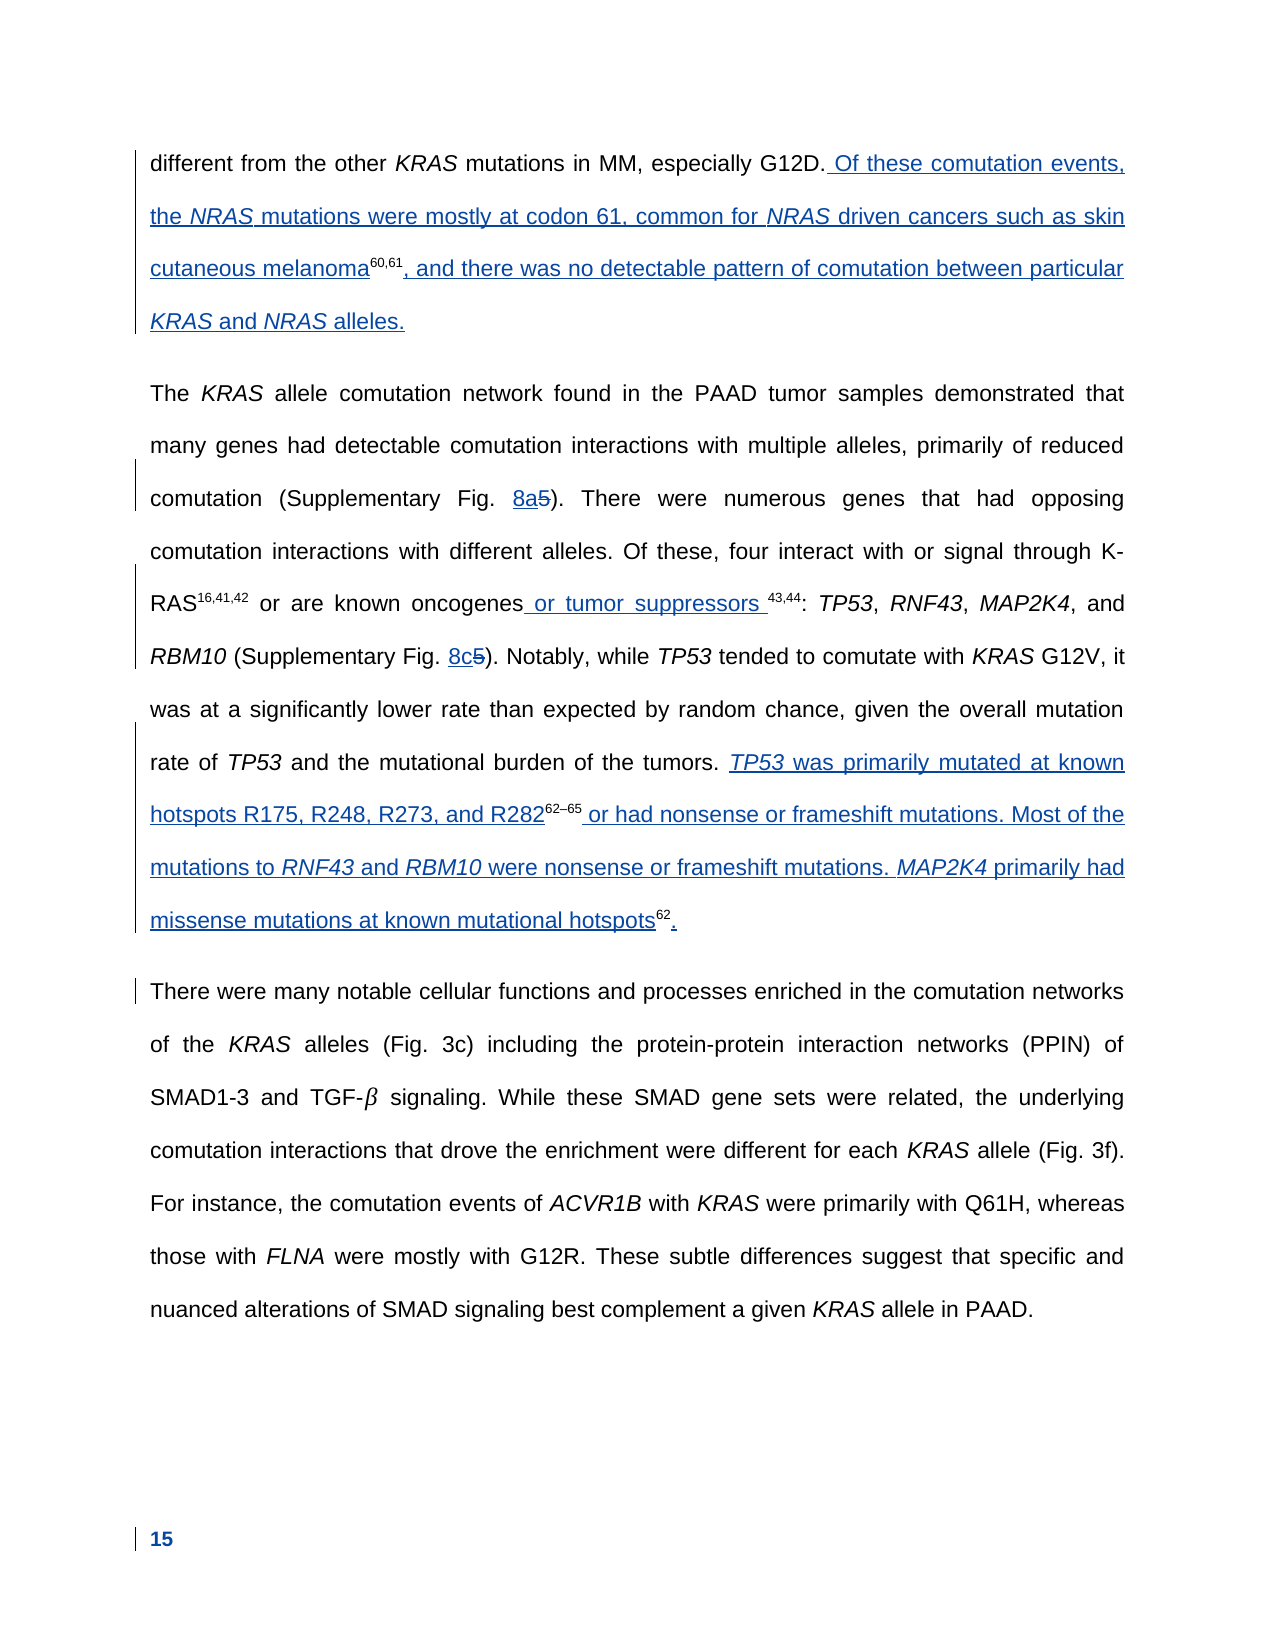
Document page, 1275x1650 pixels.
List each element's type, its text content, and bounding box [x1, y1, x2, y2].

text The KRAS allele comutation network found in the PAAD tumor samples demonstrated that many genes had detectable comutation interactions with multiple alleles, primarily of reduced comutation (Supplementary Fig. ). There were numerous genes that had opposing comutation interactions with different alleles. Of these, four interact with or signal through K-RAS16,41,42 or are known oncogenes: TP53, RNF43, MAP2K4, and RBM10 (Supplementary Fig. ). Notably, while TP53 tended to comutate with KRAS G12V, it was at a significantly lower rate than expected by random chance, given the overall mutation rate of TP53 and the mutational burden of the tumors. [150, 379, 1125, 877]
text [150, 150, 1125, 225]
text There were many notable cellular functions and processes enriched in the comutation networks of the KRAS alleles (Fig. 3c) including the protein-protein interaction networks (PPIN) of SMAD1-3 and TGF- signaling. While these SMAD gene sets were related, the underlying comutation interactions that drove the enrichment were different for each KRAS allele (Fig. 3f). For instance, the comutation events of ACVR1B with KRAS were primarily with Q61H, whereas those with FLNA were mostly with G12R. These subtle differences suggest that specific and nuanced alterations of SMAD signaling best complement a given KRAS allele in PAAD. [150, 978, 1125, 1322]
text The KRAS allele comutation network found in the PAAD tumor samples demonstrated that many genes had detectable comutation interactions with multiple alleles, primarily of reduced comutation (Supplementary Fig. ). There were numerous genes that had opposing comutation interactions with different alleles. Of these, four interact with or signal through K-RAS16,41,42 or are known oncogenes: TP53, RNF43, MAP2K4, and RBM10 (Supplementary Fig. ). Notably, while TP53 tended to comutate with KRAS G12V, it was at a significantly lower rate than expected by random chance, given the overall mutation rate of TP53 and the mutational burden of the tumors. [150, 878, 1125, 933]
